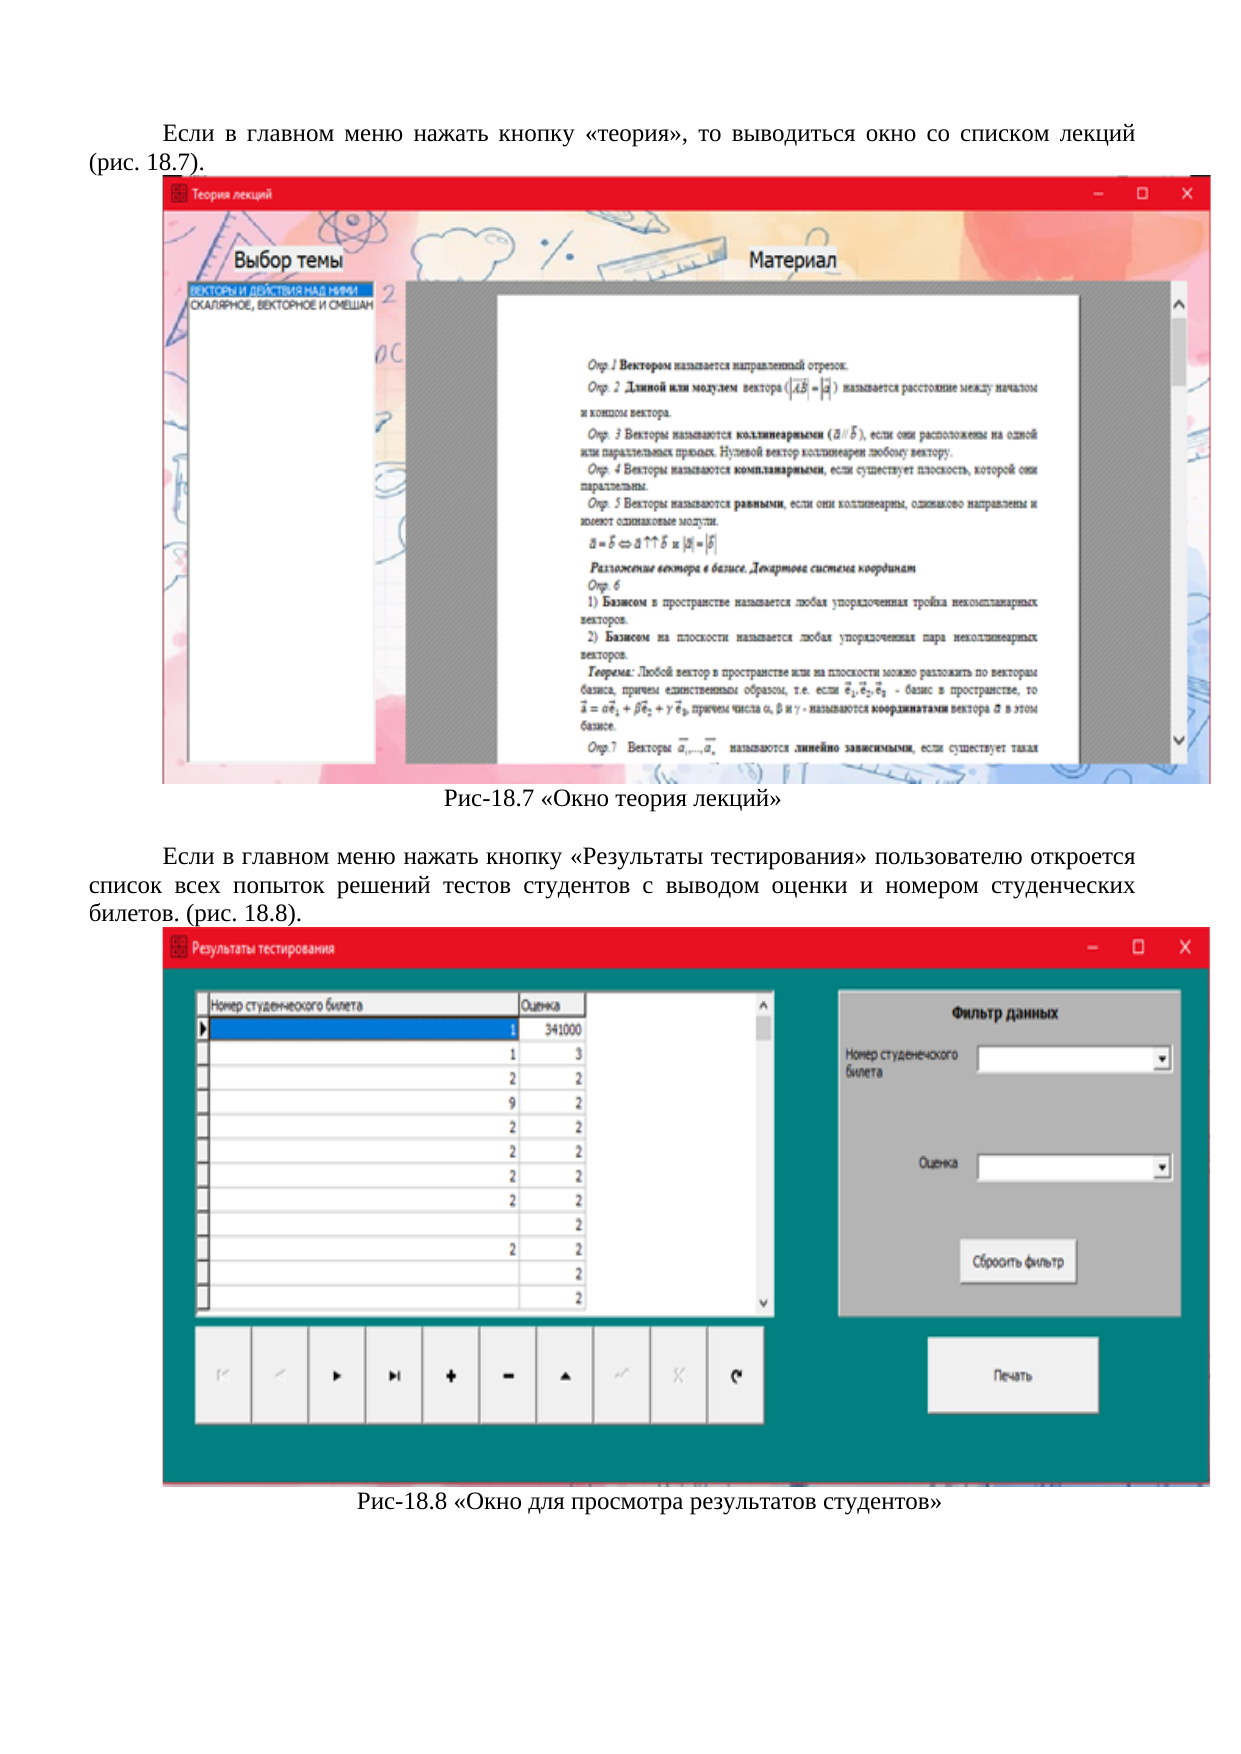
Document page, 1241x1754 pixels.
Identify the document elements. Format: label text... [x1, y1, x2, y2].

text Если в главном меню нажать кнопку «Результаты тестирования» пользователю откроется список всех попыток решений тестов студентов с выводом оценки и номером студенческих билетов. (рис. 18.8). [88, 841, 1137, 927]
picture [162, 175, 1211, 784]
picture [162, 927, 1211, 1487]
text Если в главном меню нажать кнопку «теория», то выводиться окно со списком лекций (рис. 18.7). [88, 118, 1137, 176]
text Рис-18.8 «Окно для просмотра результатов студентов» [88, 1486, 1137, 1515]
